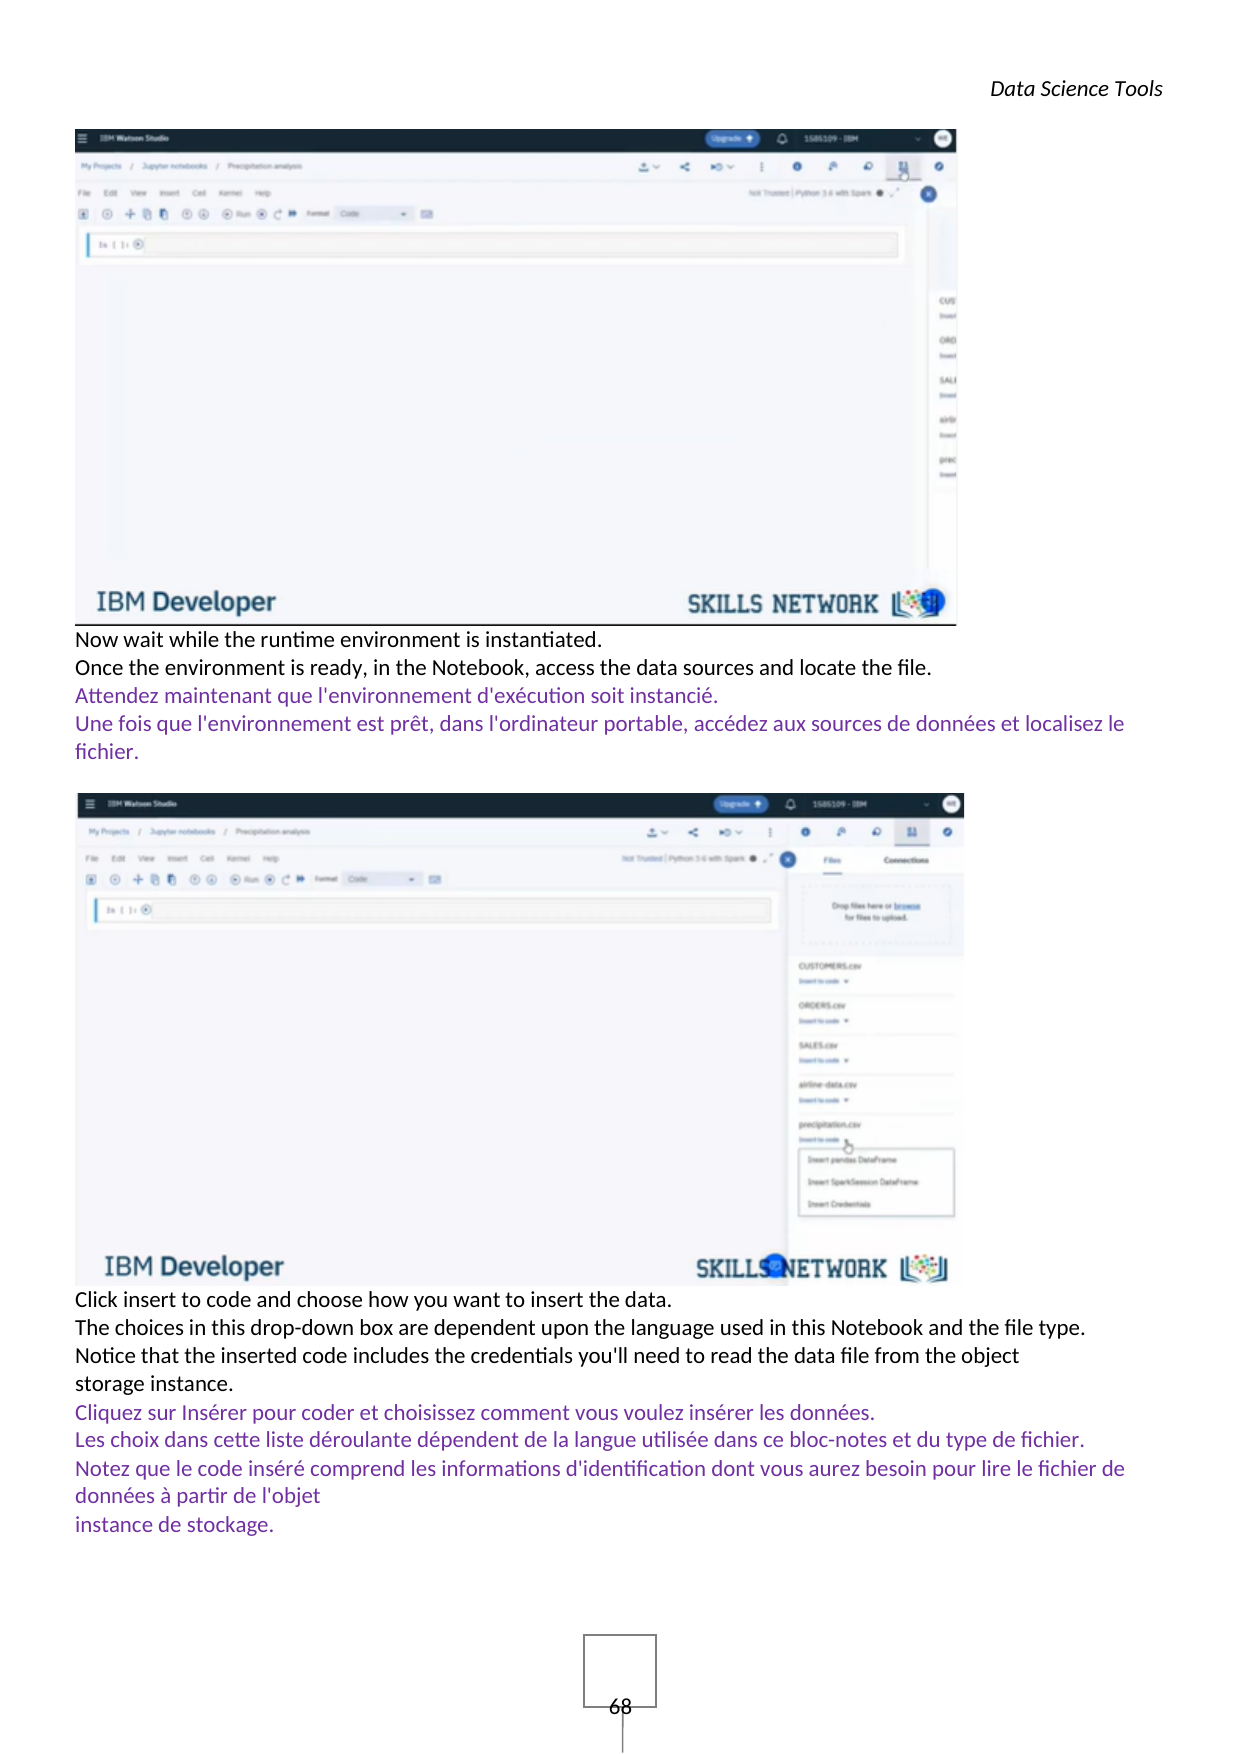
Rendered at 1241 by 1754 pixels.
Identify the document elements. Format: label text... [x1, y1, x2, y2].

text Une fois que l'environnement est prêt, dans l'ordinateur portable, accédez aux sources de données et localisez le fichier. [75, 709, 1165, 765]
picture [75, 129, 958, 626]
text Now wait while the runtime environment is instantiated. [75, 625, 1165, 653]
text storage instance. [75, 1369, 1165, 1398]
text Attendez maintenant que l'environnement d'exécution soit instancié. [75, 681, 1165, 709]
text Notice that the inserted code includes the credentials you'll need to read the data file from the object [75, 1342, 1165, 1369]
text Click insert to code and choose how you want to insert the data. [75, 1286, 1165, 1313]
picture [75, 793, 965, 1286]
text instance de stockage. [75, 1510, 1165, 1538]
text Les choix dans cette liste déroulante dépendent de la langue utilisée dans ce bloc-notes et du type de fichier. [75, 1426, 1165, 1454]
text Cliquez sur Insérer pour coder et choisissez comment vous voulez insérer les données. [75, 1398, 1165, 1426]
text Once the environment is ready, in the Notebook, access the data sources and locate the file. [75, 653, 1165, 681]
text Notez que le code inséré comprend les informations d'identification dont vous aurez besoin pour lire le fichier de données à partir de l'objet [75, 1454, 1165, 1510]
text The choices in this drop-down box are dependent upon the language used in this Notebook and the file type. [75, 1313, 1165, 1342]
